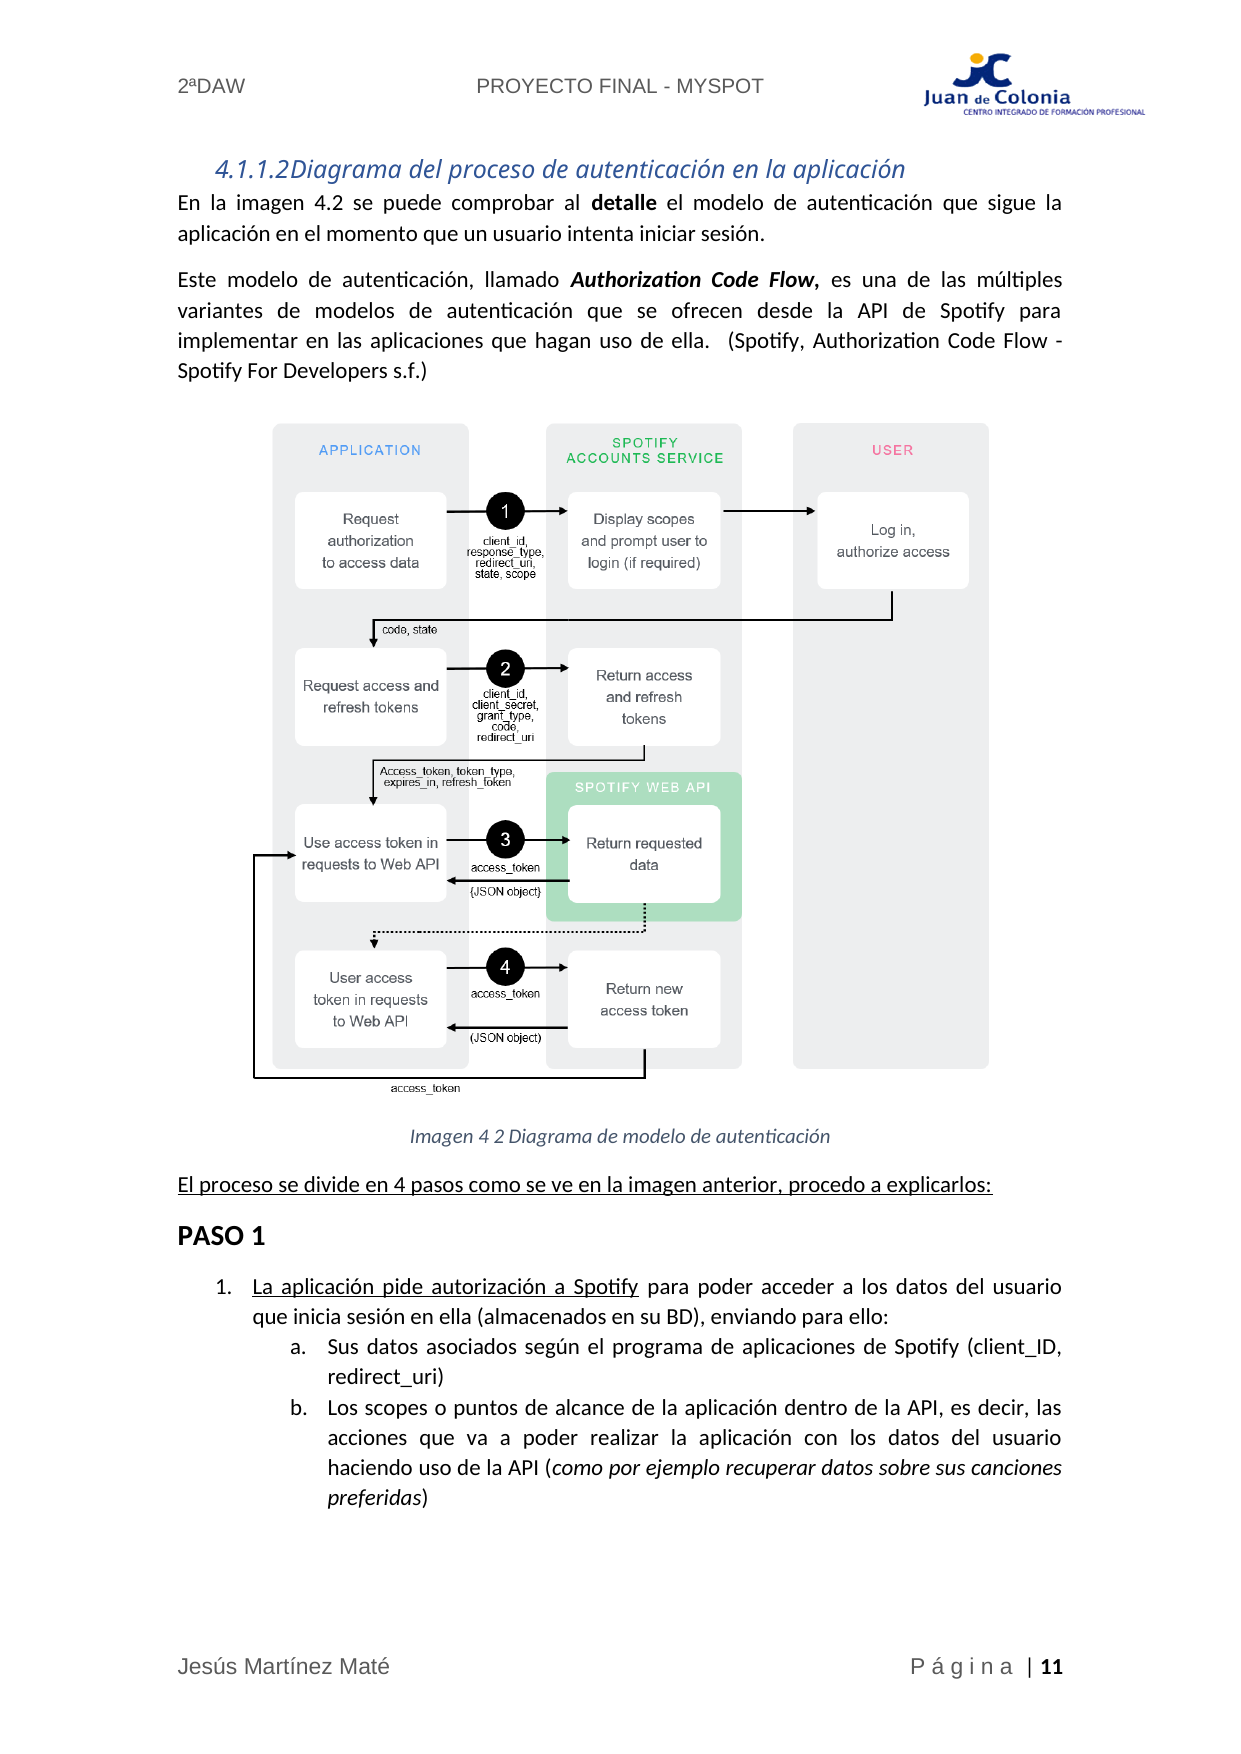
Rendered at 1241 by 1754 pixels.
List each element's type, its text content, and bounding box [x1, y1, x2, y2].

picture [233, 403, 1007, 1105]
text El proceso se divide en 4 pasos como se ve en la imagen anterior, procedo a explicarlos: [177, 1170, 1063, 1198]
list La aplicación pide autorización a Spotify para poder acceder a los datos del usuario que inicia sesión en ella (almacenados en su BD), enviando para ello: [215, 1272, 1063, 1330]
text Este modelo de autenticación, llamado Authorization Code Flow, es una de las múltiples variantes de modelos de autenticación que se ofrecen desde la API de Spotify para implementar en las aplicaciones que hagan uso de ella. [177, 266, 1063, 384]
text Imagen 4 2 Diagrama de modelo de autenticación [177, 1123, 1063, 1149]
subtitle Diagrama del proceso de autenticación en la aplicación [215, 152, 1063, 186]
list Los scopes o puntos de alcance de la aplicación dentro de la API, es decir, las acciones que va a poder realizar la aplicación con los datos del usuario haciendo uso de la API (como por ejemplo recuperar datos sobre sus canciones preferidas) [290, 1393, 1063, 1511]
list Sus datos asociados según el programa de aplicaciones de Spotify (client_ID, redirect_uri) [290, 1332, 1063, 1390]
picture [916, 46, 1154, 119]
text PASO 1 [177, 1217, 1063, 1252]
text En la imagen 4.2 se puede comprobar al detalle el modelo de autenticación que sigue la aplicación en el momento que un usuario intenta iniciar sesión. [177, 188, 1063, 247]
